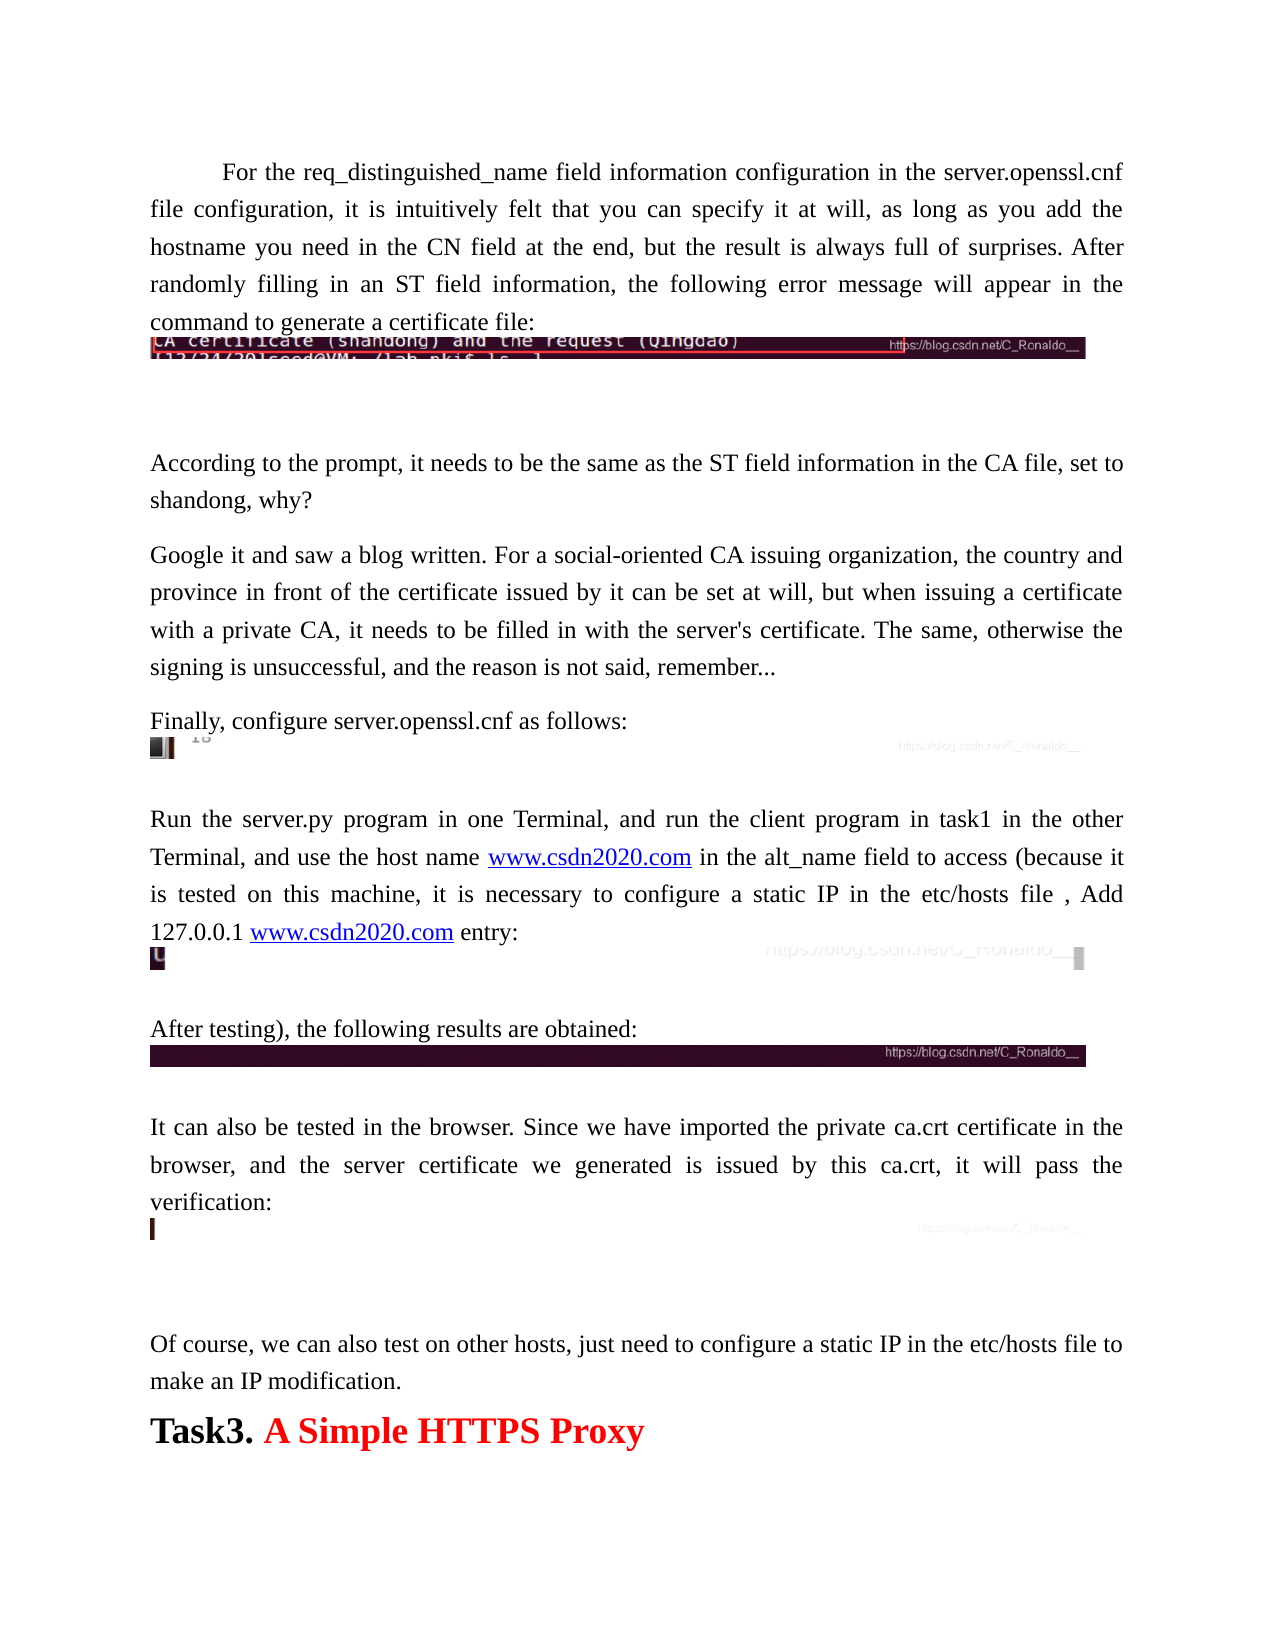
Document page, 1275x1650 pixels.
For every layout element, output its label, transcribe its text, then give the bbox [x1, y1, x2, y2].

text According to the prompt, it needs to be the same as the ST field information in the CA file, set to shandong, why? [150, 441, 1125, 516]
text Of course, we can also test on other hosts, just need to configure a static IP in the etc/hosts file to make an IP modification. [150, 1322, 1125, 1397]
text Run the server.py program in one Terminal, and run the client program in task1 in the other Terminal, and use the host name www.csdn2020.com in the alt_name field to access (because it is tested on this machine, it is necessary to configure a static IP in the etc/hosts file , Add 127.0.0.1 www.csdn2020.com entry: [150, 798, 1125, 948]
text Finally, configure server.openssl.cnf as follows: [150, 700, 1125, 737]
text After testing), the following results are obtained: [150, 1008, 1125, 1045]
text For the req_distinguished_name field information configuration in the server.openssl.cnf file configuration, it is intuitively felt that you can specify it at will, as long as you add the hostname you need in the CN field at the end, but the result is always full of surprises. After randomly filling in an ST field information, the following error message will appear in the command to generate a certificate file: [150, 150, 1125, 337]
text Task3. A Simple HTTPS Proxy [150, 1414, 1125, 1451]
text Google it and saw a blog written. For a social-oriented CA issuing organization, the country and province in front of the certificate issued by it can be set at will, but when issuing a certificate with a private CA, it needs to be filled in with the server's certificate. The same, otherwise the signing is unsuccessful, and the reason is not said, remember... [150, 533, 1125, 683]
text It can also be tested in the browser. Since we have imported the private ca.crt certificate in the browser, and the server certificate we generated is issued by this ca.crt, it will pass the verification: [150, 1106, 1125, 1218]
